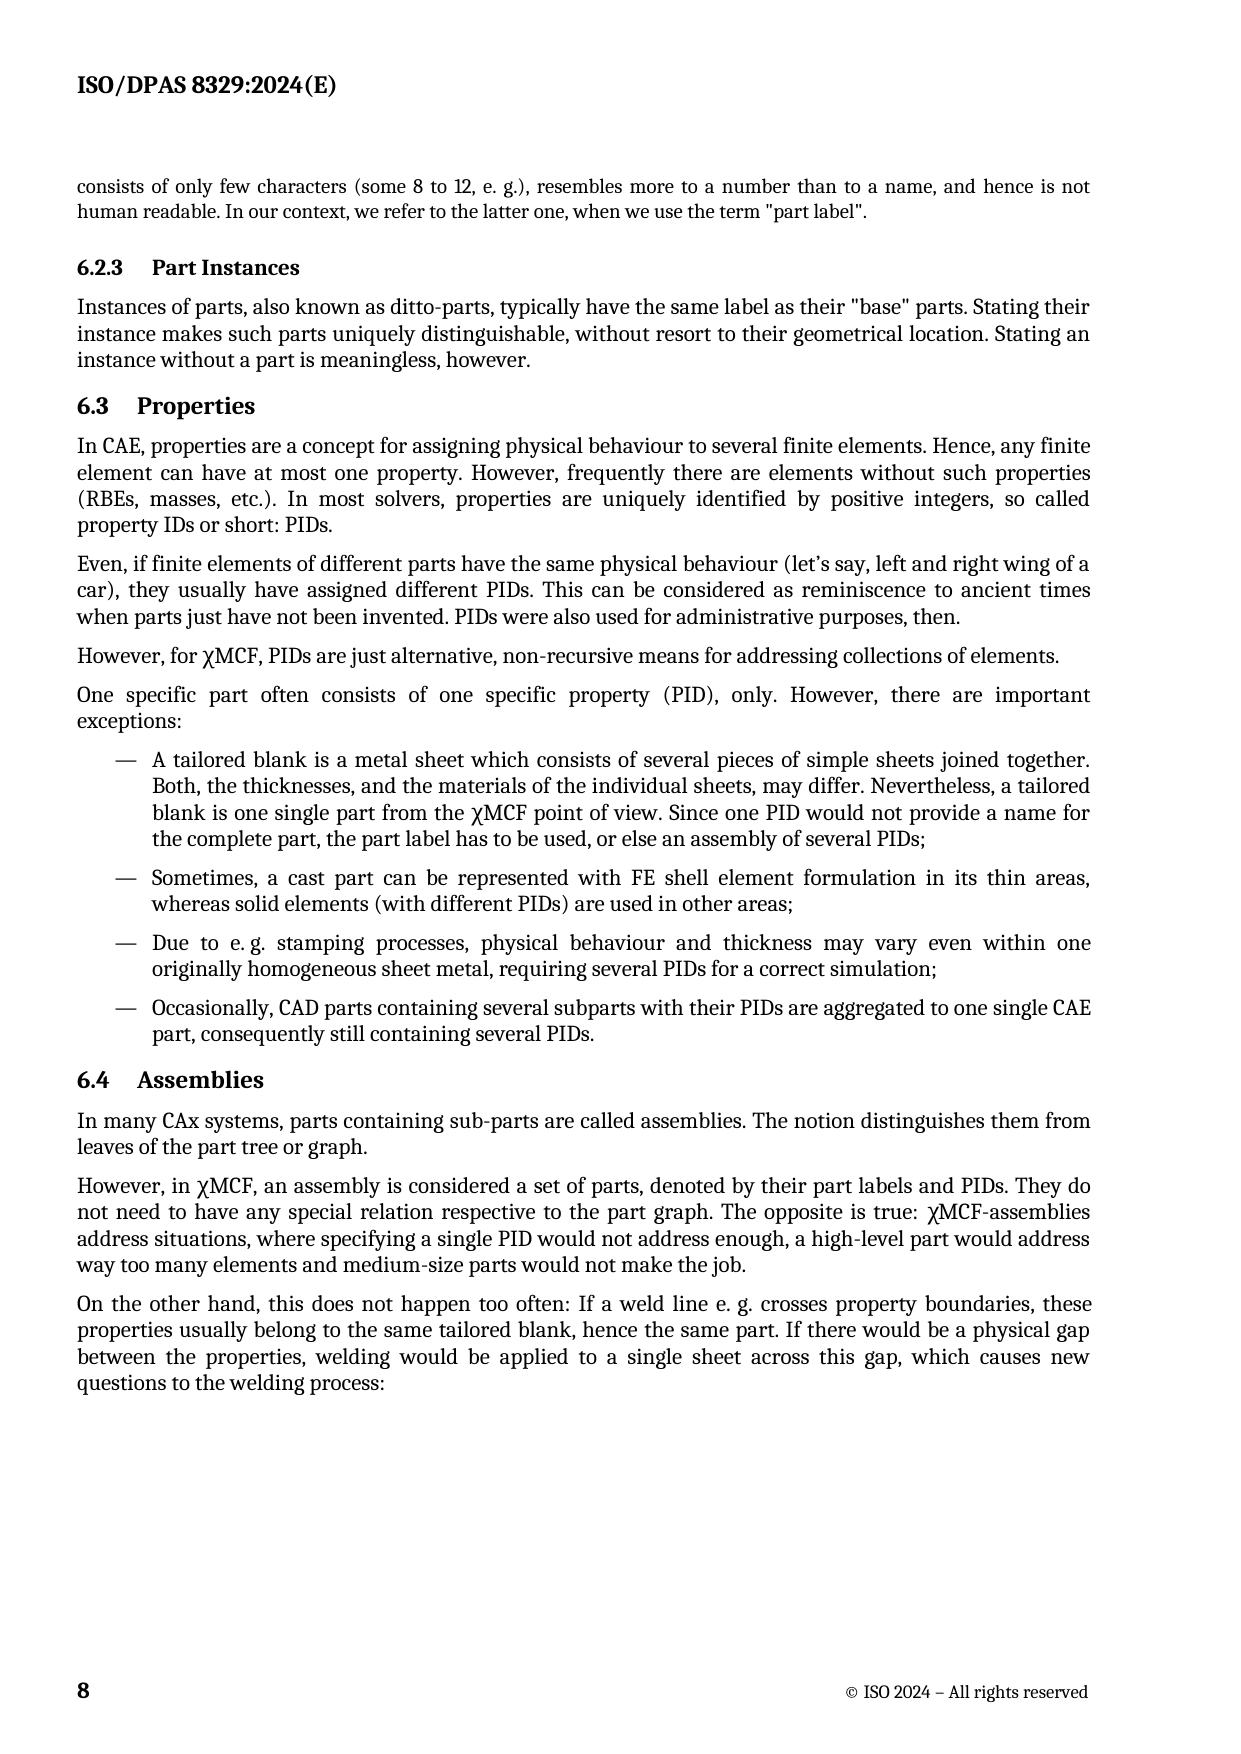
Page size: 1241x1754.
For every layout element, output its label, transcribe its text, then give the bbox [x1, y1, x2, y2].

list Due to e. g. stamping processes, physical behaviour and thickness may vary even within one originally homogeneous sheet metal, requiring several PIDs for a correct simulation; [114, 930, 1092, 982]
list Occasionally, CAD parts containing several subparts with their PIDs are aggregated to one single CAE part, consequently still containing several PIDs. [114, 995, 1092, 1048]
text One specific part often consists of one specific property (PID), only. However, there are important exceptions: [77, 681, 1092, 734]
text However, for χMCF, PIDs are just alternative, non-recursive means for addressing collections of elements. [77, 642, 1092, 669]
text On the other hand, this does not happen too often: If a weld line e. g. crosses property boundaries, these properties usually belong to the same tailored blank, hence the same part. If there would be a physical gap between the properties, welding would be applied to a single sheet across this gap, which causes new questions to the welding process: [77, 1291, 1092, 1396]
subtitle Properties [77, 392, 1092, 421]
text Even, if finite elements of different parts have the same physical behaviour (let’s say, left and right wing of a car), they usually have assigned different PIDs. This can be considered as reminiscence to ancient times when parts just have not been invented. PIDs were also used for administrative purposes, then. [77, 551, 1092, 630]
list Sometimes, a cast part can be represented with FE shell element formulation in its thin areas, whereas solid elements (with different PIDs) are used in other areas; [114, 864, 1092, 917]
text Instances of parts, also known as ditto-parts, typically have the same label as their "base" parts. Stating their instance makes such parts uniquely distinguishable, without resort to their geometrical location. Stating an instance without a part is meaningless, however. [77, 294, 1092, 373]
list A tailored blank is a metal sheet which consists of several pieces of simple sheets joined together. Both, the thicknesses, and the materials of the individual sheets, may differ. Nevertheless, a tailored blank is one single part from the χMCF point of view. Since one PID would not provide a name for the complete part, the part label has to be used, or else an assembly of several PIDs; [114, 747, 1092, 852]
subtitle Part Instances [77, 255, 1092, 281]
text In CAE, properties are a concept for assigning physical behaviour to several finite elements. Hence, any finite element can have at most one property. However, frequently there are elements without such properties (RBEs, masses, etc.). In most solvers, properties are uniquely identified by positive integers, so called property IDs or short: PIDs. [77, 433, 1092, 538]
text In many CAx systems, parts containing sub-parts are called assemblies. The notion distinguishes them from leaves of the part tree or graph. [77, 1108, 1092, 1160]
subtitle Assemblies [77, 1066, 1092, 1095]
text However, in χMCF, an assembly is considered a set of parts, denoted by their part labels and PIDs. They do not need to have any special relation respective to the part graph. The opposite is true: χMCF-assemblies address situations, where specifying a single PID would not address enough, a high-level part would address way too many elements and medium-size parts would not make the job. [77, 1173, 1092, 1278]
